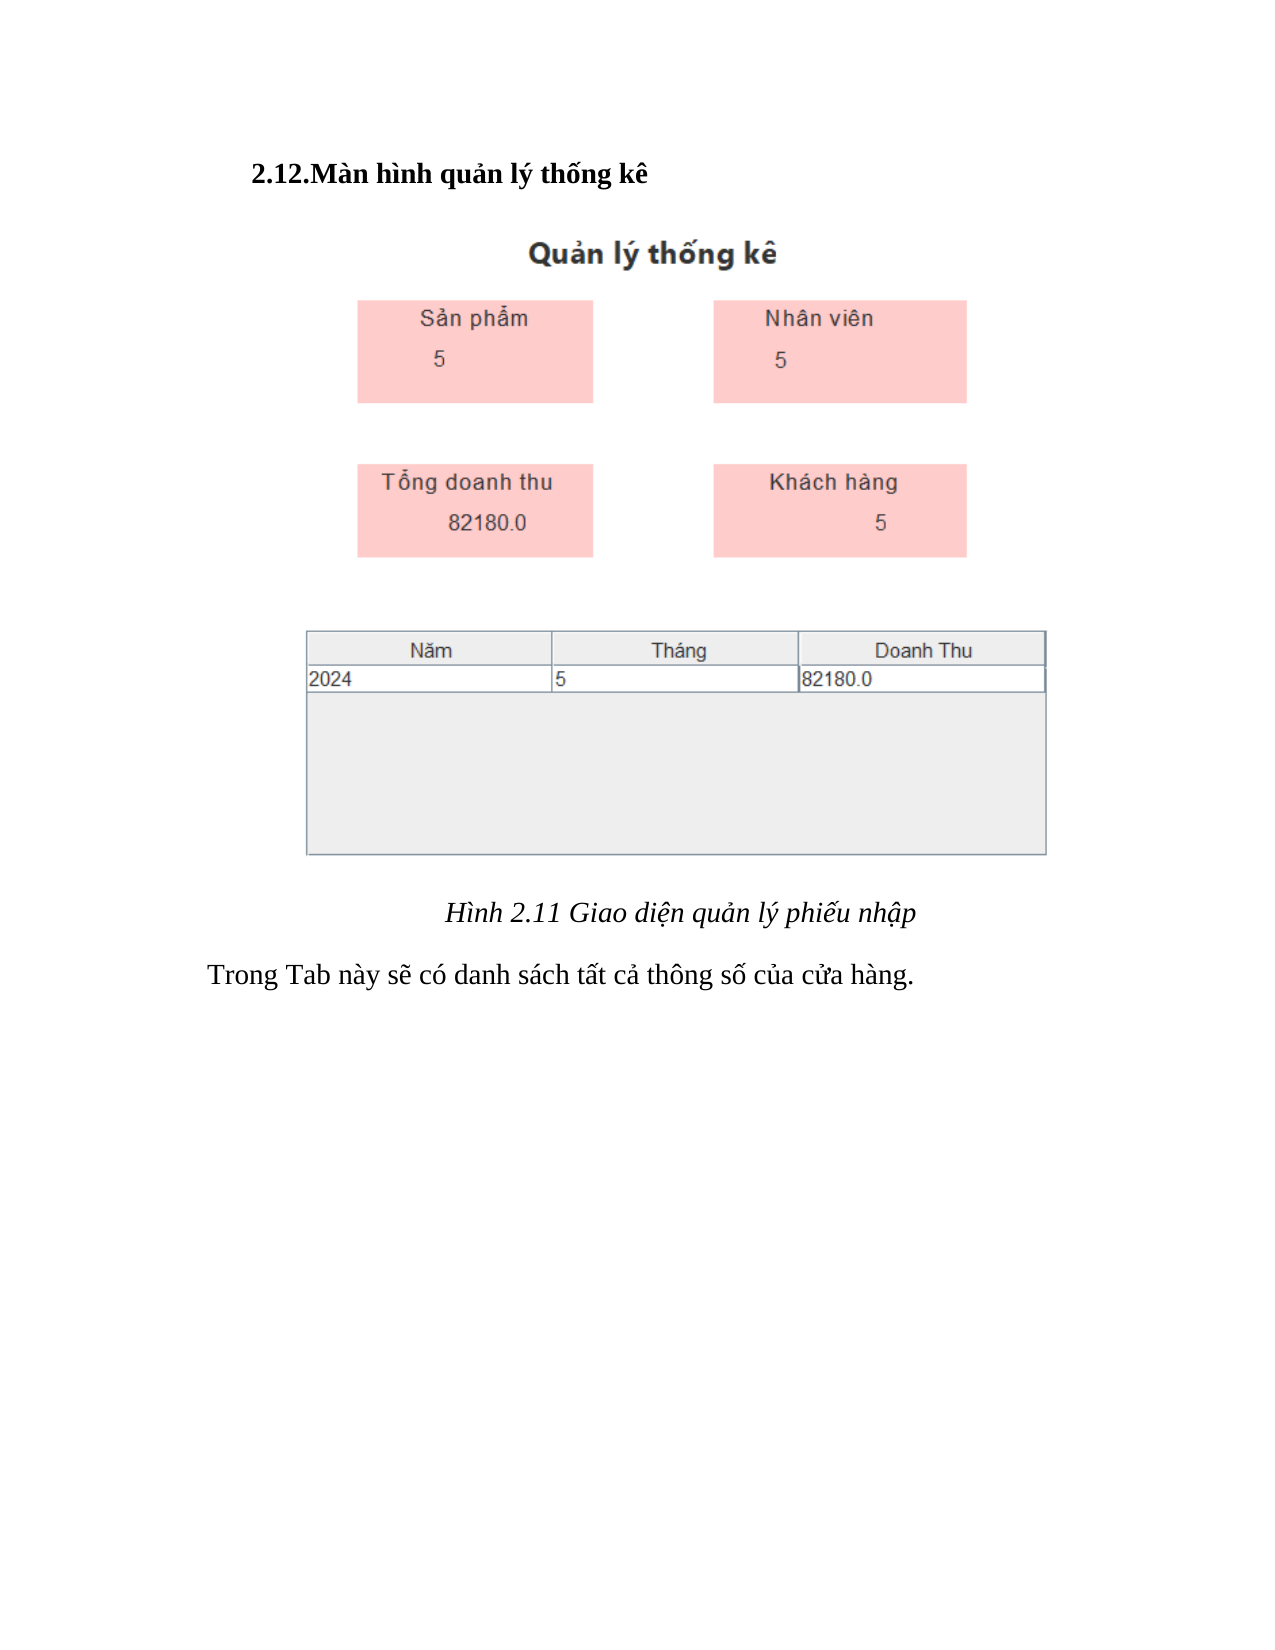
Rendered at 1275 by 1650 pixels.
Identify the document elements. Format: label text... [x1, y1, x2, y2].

subtitle Màn hình quản lý thống kê [251, 156, 1157, 189]
text Trong Tab này sẽ có danh sách tất cả thông số của cửa hàng. [207, 957, 1157, 991]
picture [206, 214, 1158, 895]
text Hình 2.11 Giao diện quản lý phiếu nhập [207, 895, 1157, 928]
